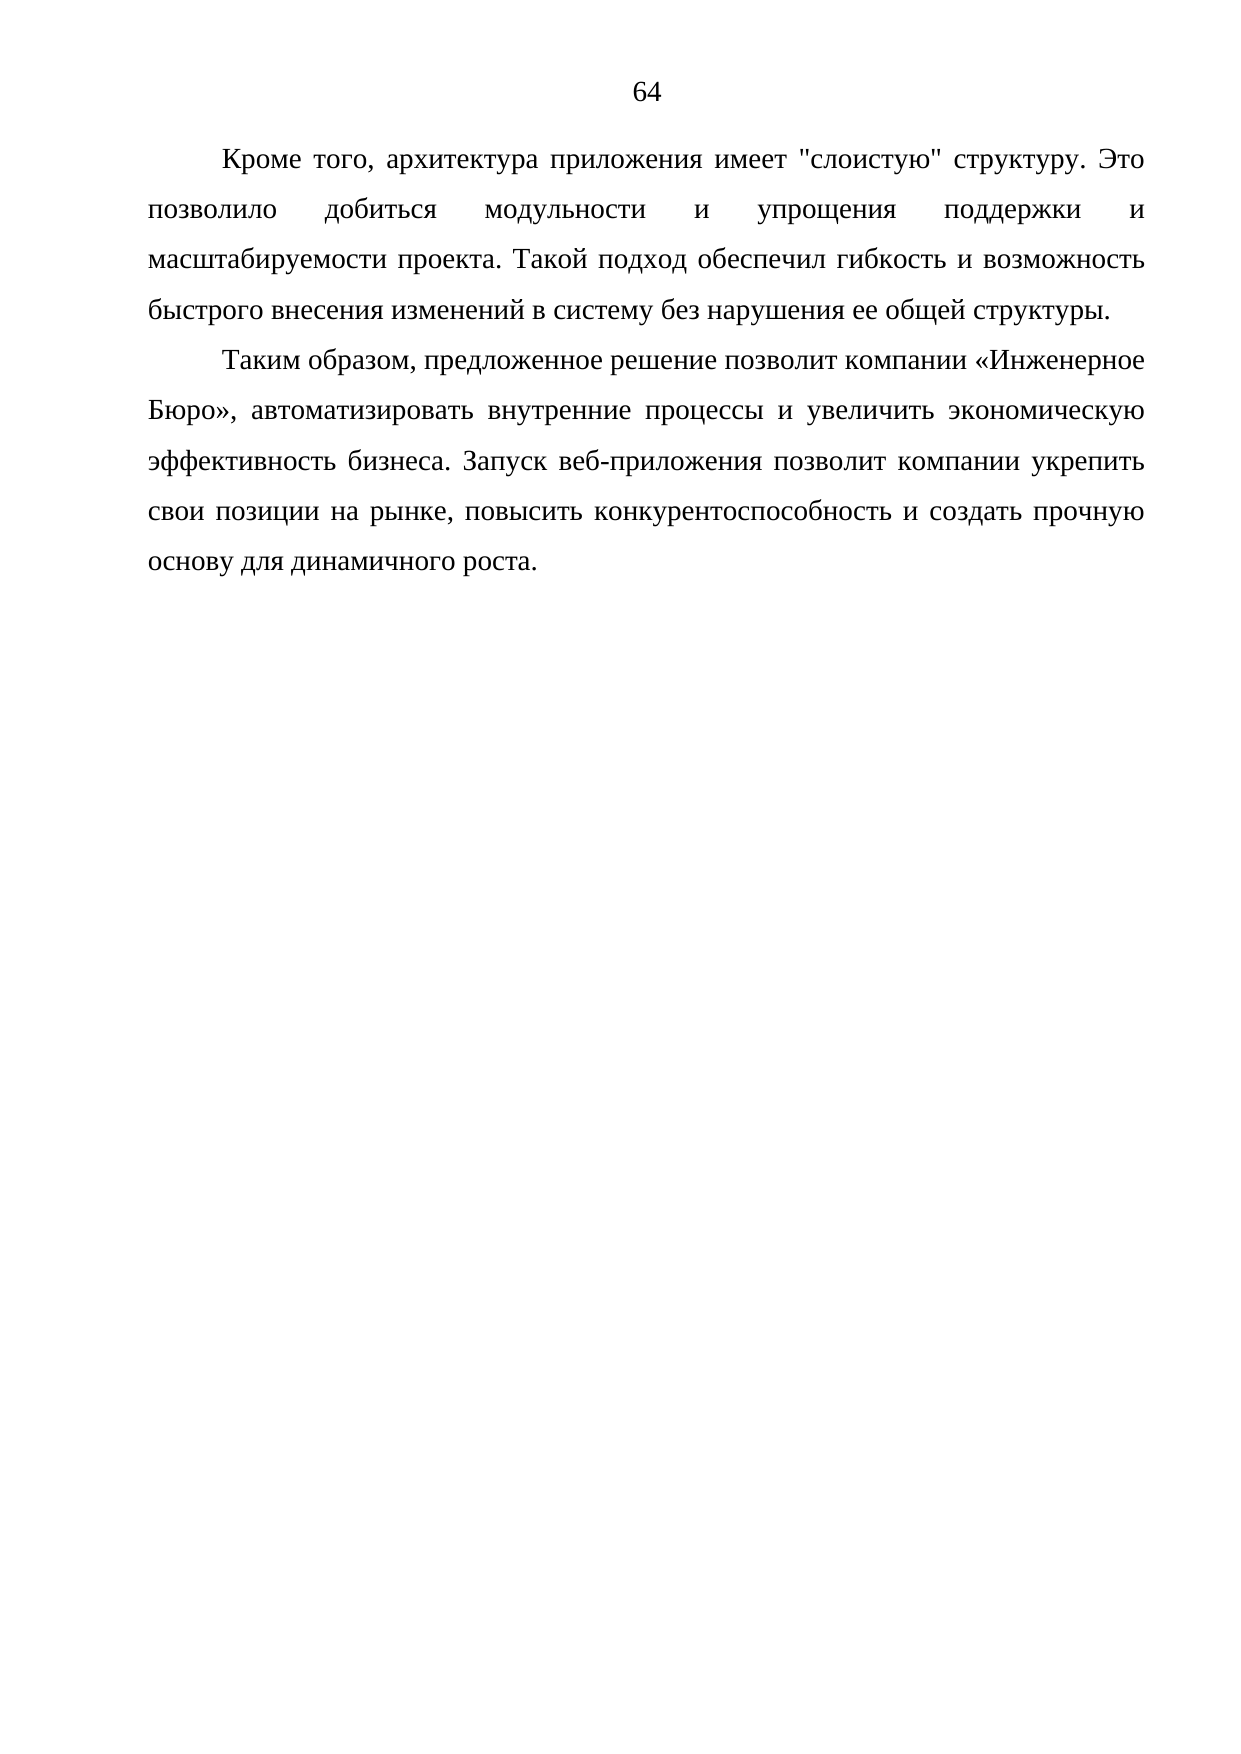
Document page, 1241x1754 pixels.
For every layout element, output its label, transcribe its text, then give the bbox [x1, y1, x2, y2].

text Кроме того, архитектура приложения имеет "слоистую" структуру. Это позволило добиться модульности и упрощения поддержки и масштабируемости проекта. Такой подход обеспечил гибкость и возможность быстрого внесения изменений в систему без нарушения ее общей структуры. [148, 141, 1146, 325]
text Таким образом, предложенное решение позволит компании «Инженерное Бюро», автоматизировать внутренние процессы и увеличить экономическую эффективность бизнеса. Запуск веб-приложения позволит компании укрепить свои позиции на рынке, повысить конкурентоспособность и создать прочную основу для динамичного роста. [148, 342, 1146, 577]
